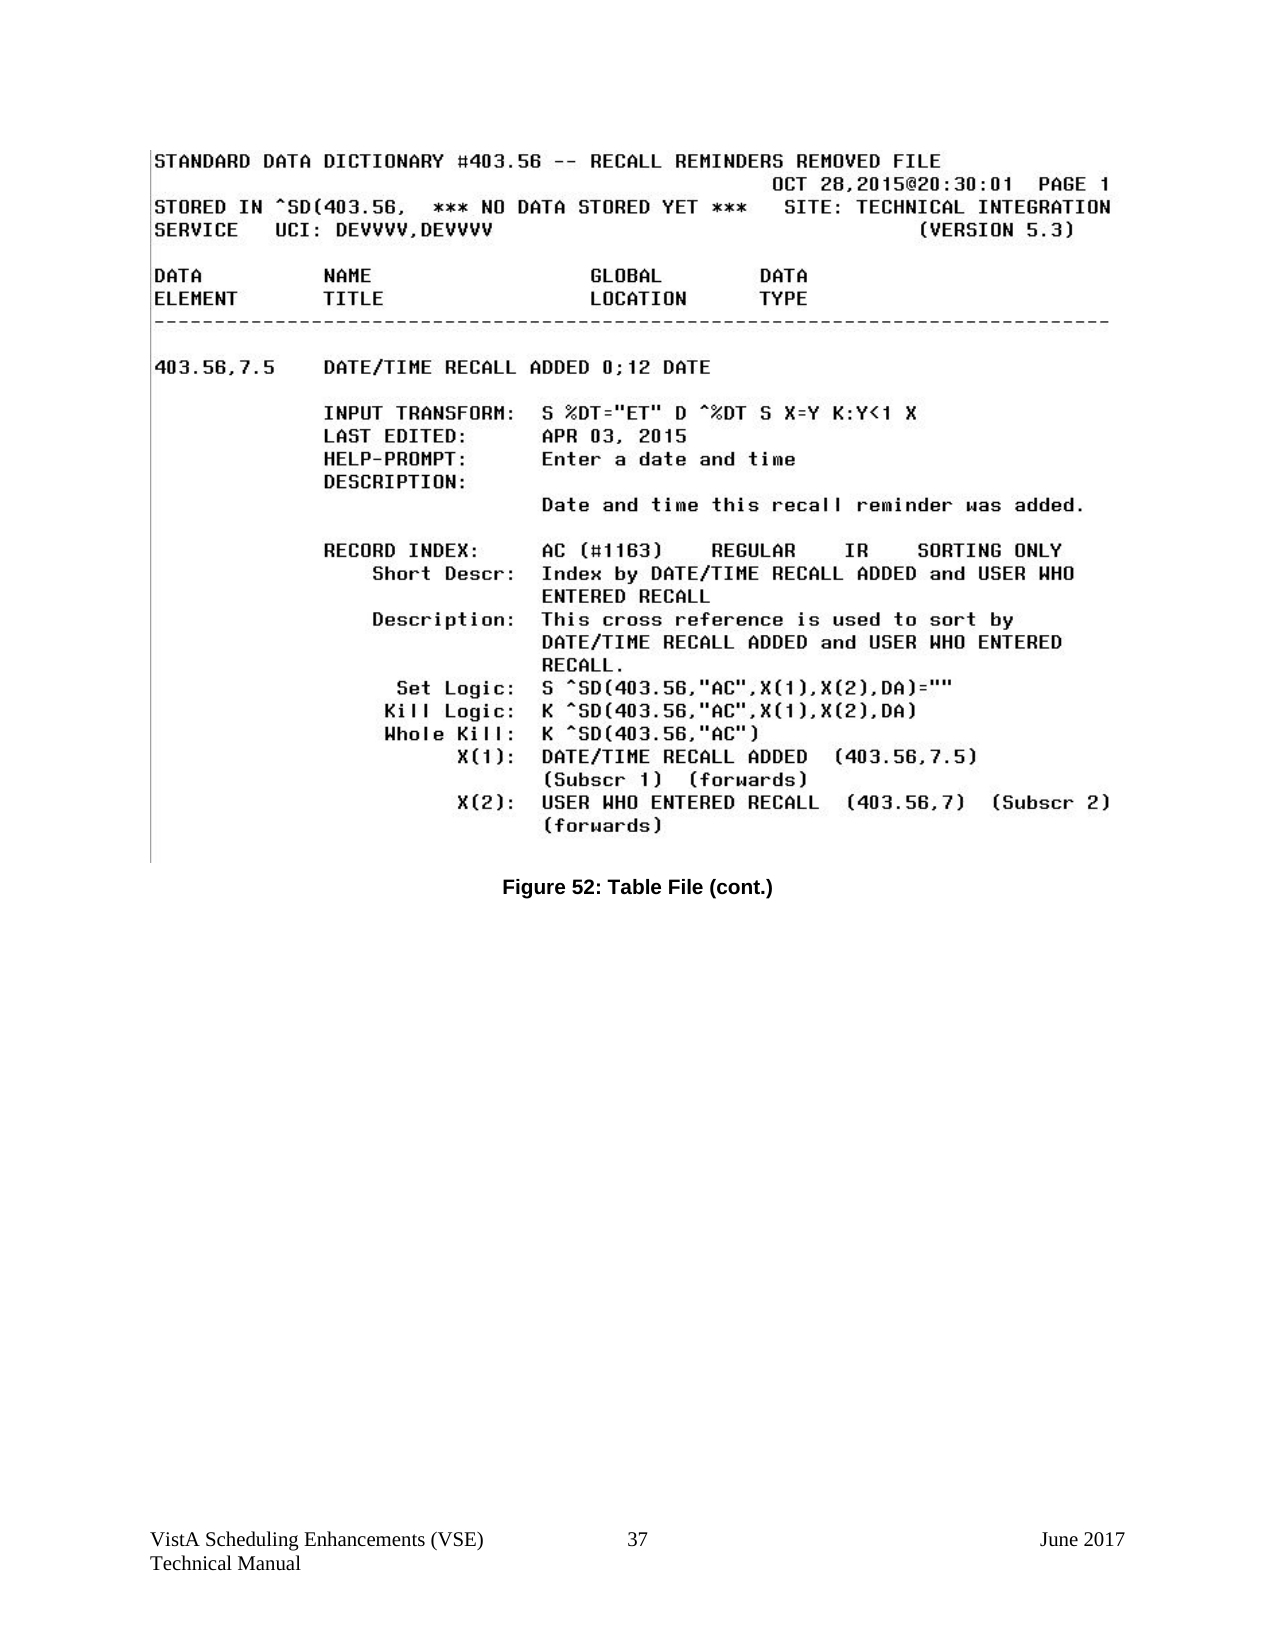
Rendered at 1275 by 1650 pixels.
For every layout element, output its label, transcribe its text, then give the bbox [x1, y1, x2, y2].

picture [150, 150, 1125, 863]
